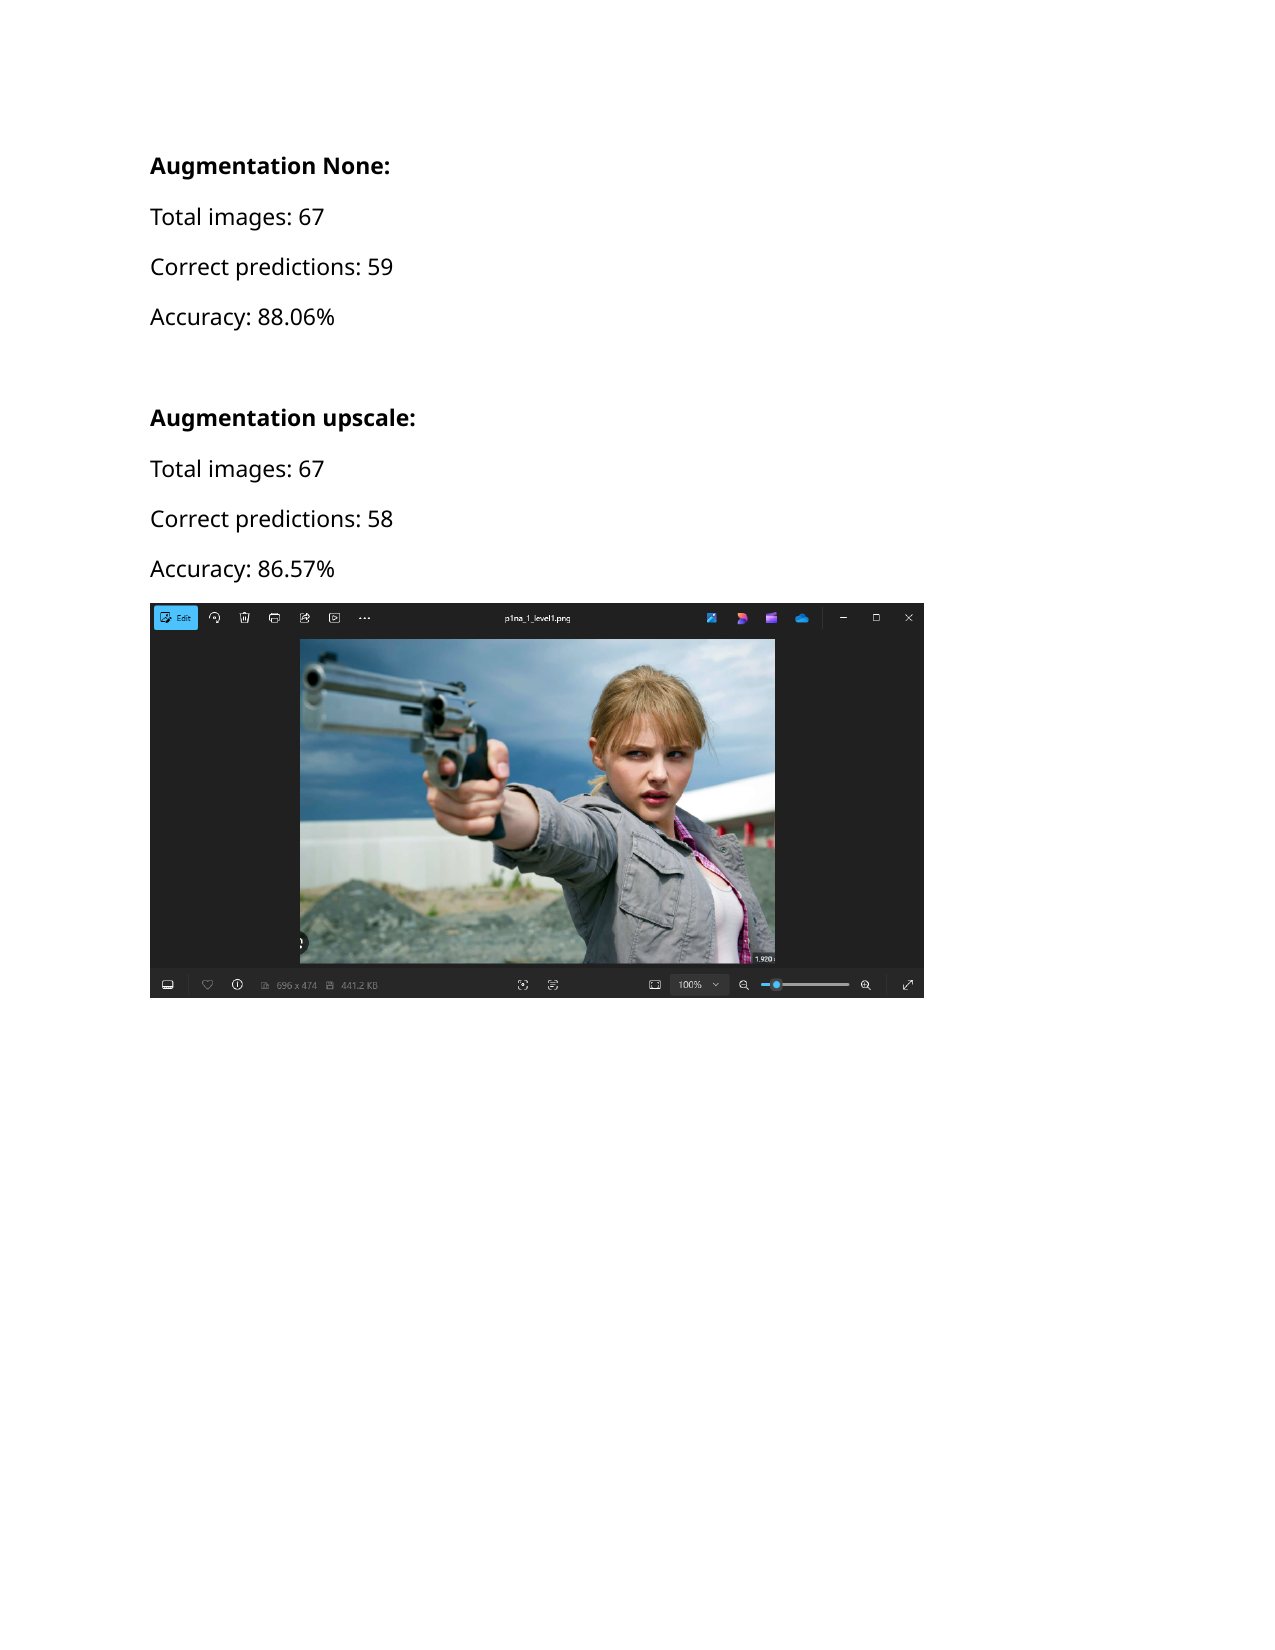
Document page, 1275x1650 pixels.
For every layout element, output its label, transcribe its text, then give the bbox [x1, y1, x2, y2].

text Accuracy: 88.06% [150, 301, 1125, 332]
text Correct predictions: 58 [150, 503, 1125, 534]
text Augmentation None: [150, 150, 1125, 181]
text Total images: 67 [150, 200, 1125, 232]
text Total images: 67 [150, 452, 1125, 484]
text Accuracy: 86.57% [150, 553, 1125, 584]
picture [150, 603, 924, 998]
text Correct predictions: 59 [150, 251, 1125, 282]
text Augmentation upscale: [150, 402, 1125, 433]
